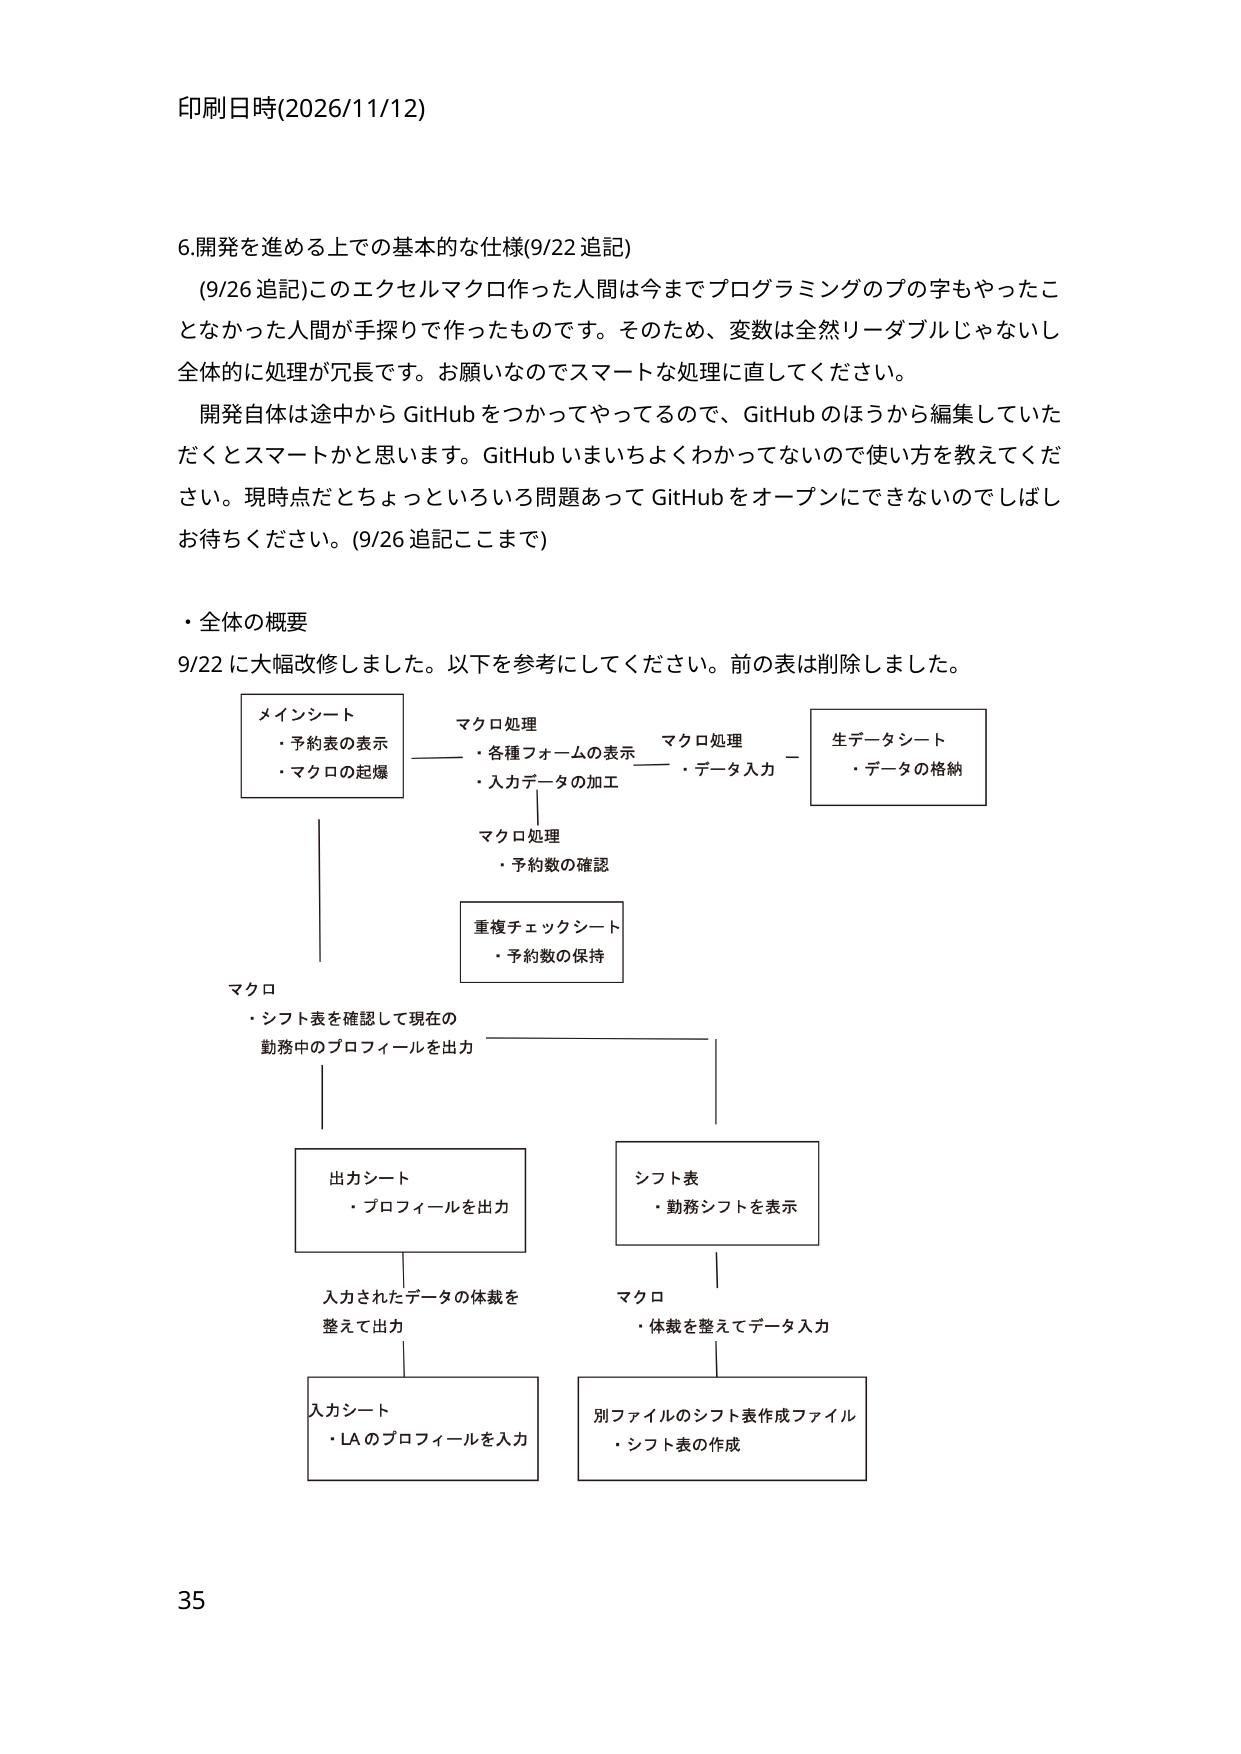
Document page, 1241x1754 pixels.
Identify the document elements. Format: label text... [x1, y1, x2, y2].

text 6.開発を進める上での基本的な仕様(9/22追記) [177, 225, 1063, 267]
text 開発自体は途中からGitHubをつかってやってるので、GitHubのほうから編集していただくとスマートかと思います。GitHubいまいちよくわかってないので使い方を教えてください。現時点だとちょっといろいろ問題あってGitHubをオープンにできないのでしばしお待ちください。(9/26追記ここまで) [177, 392, 1063, 558]
text (9/26追記)このエクセルマクロ作った人間は今までプログラミングのプの字もやったことなかった人間が手探りで作ったものです。そのため、変数は全然リーダブルじゃないし、全体的に処理が冗長です。お願いなのでスマートな処理に直してください。 [177, 267, 1063, 392]
picture [185, 683, 1016, 1520]
text 9/22 に大幅改修しました。以下を参考にしてください。前の表は削除しました。 [177, 642, 1063, 683]
text ・全体の概要 [177, 600, 1063, 642]
